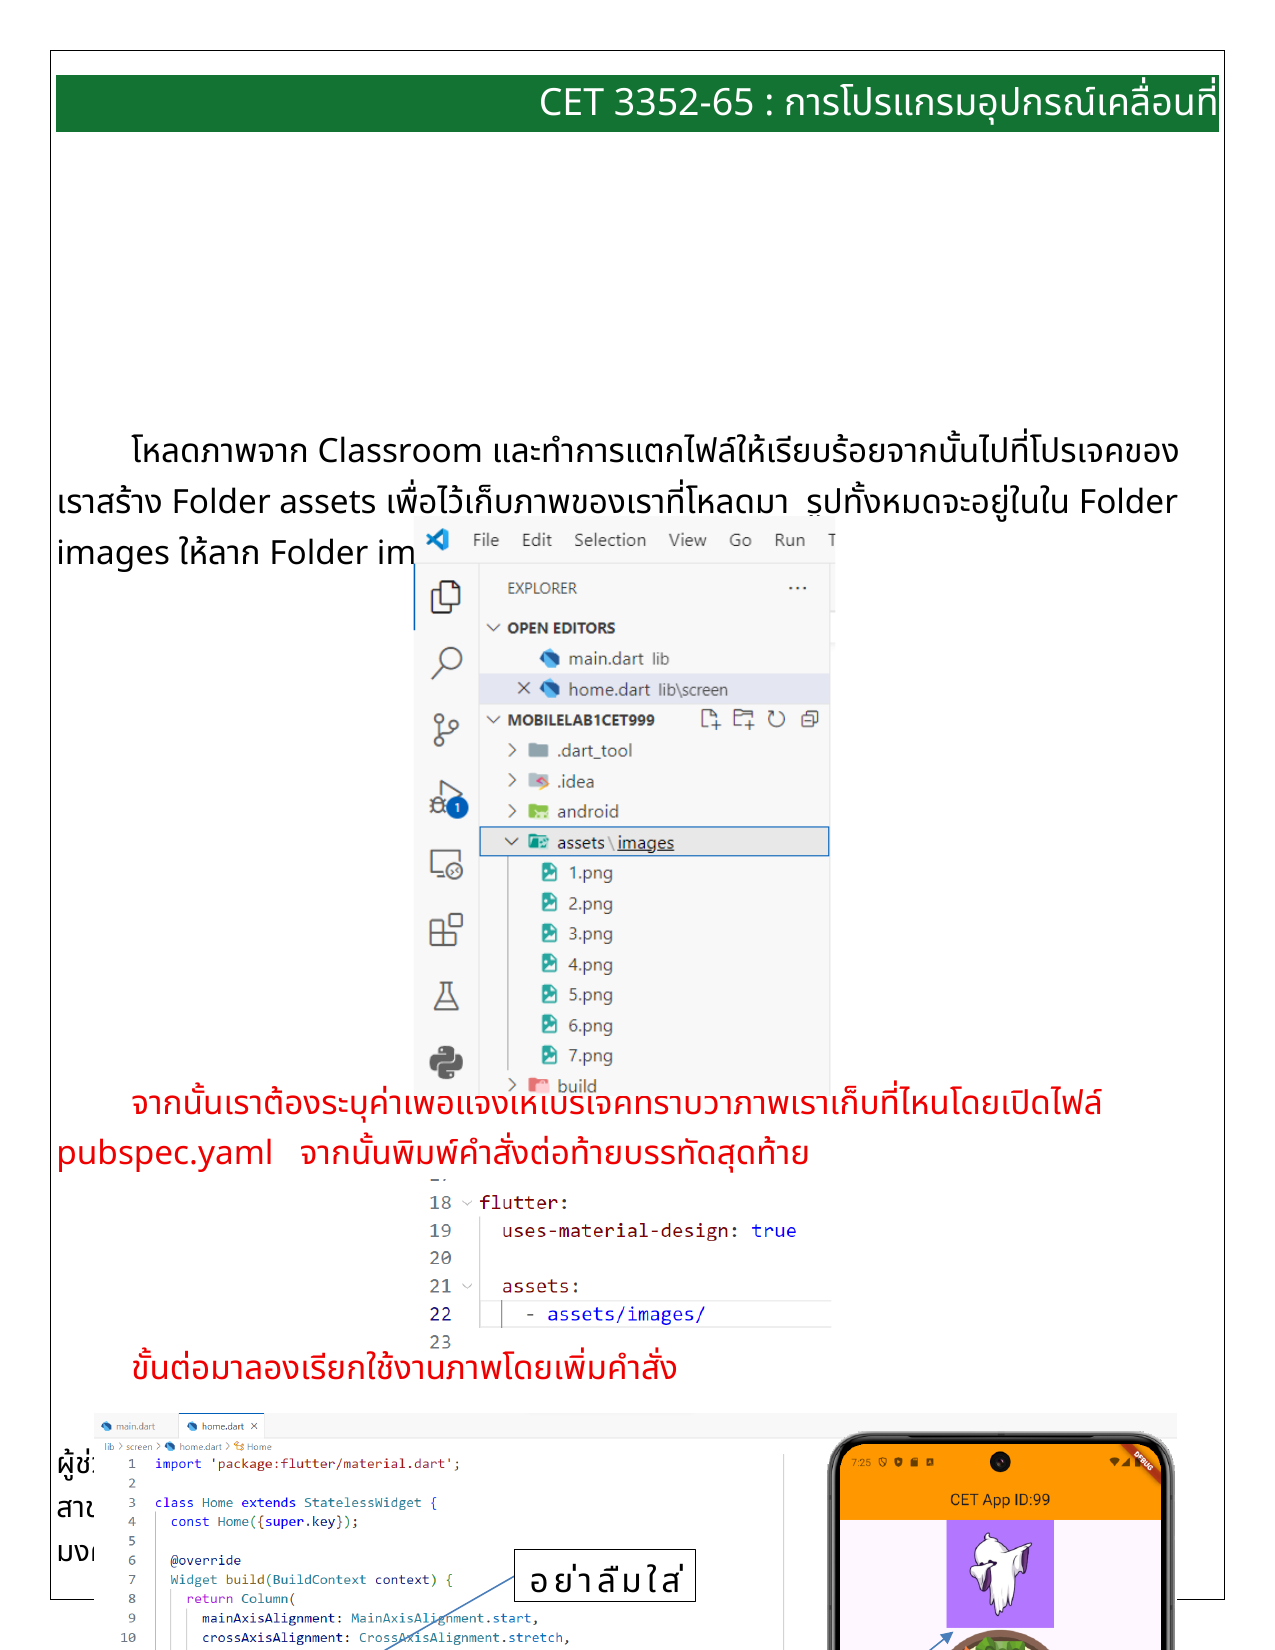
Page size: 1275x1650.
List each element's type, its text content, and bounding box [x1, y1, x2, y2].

text จากนั้นเราต้องระบุค่าเพื่อแจ้งให้โปรเจคทราบว่าภาพเราเก็บที่ไหนโดยเปิดไฟล์ pubspec.yaml จากนั้นพิมพ์คำสั่งต่อท้ายบรรทัดสุดท้าย [56, 1079, 1219, 1180]
text โหลดภาพจาก Classroom และทำการแตกไฟล์ให้เรียบร้อยจากนั้นไปที่โปรเจคของเราสร้าง Folder assets เพื่อไว้เก็บภาพของเราที่โหลดมา รูปทั้งหมดจะอยู่ในใน Folder images ให้ลาก Folder images ไปใส่ใน assets [56, 427, 1219, 579]
text ขั้นต่อมาลองเรียกใช้งานภาพโดยเพิ่มคำสั่ง [56, 1344, 1219, 1394]
